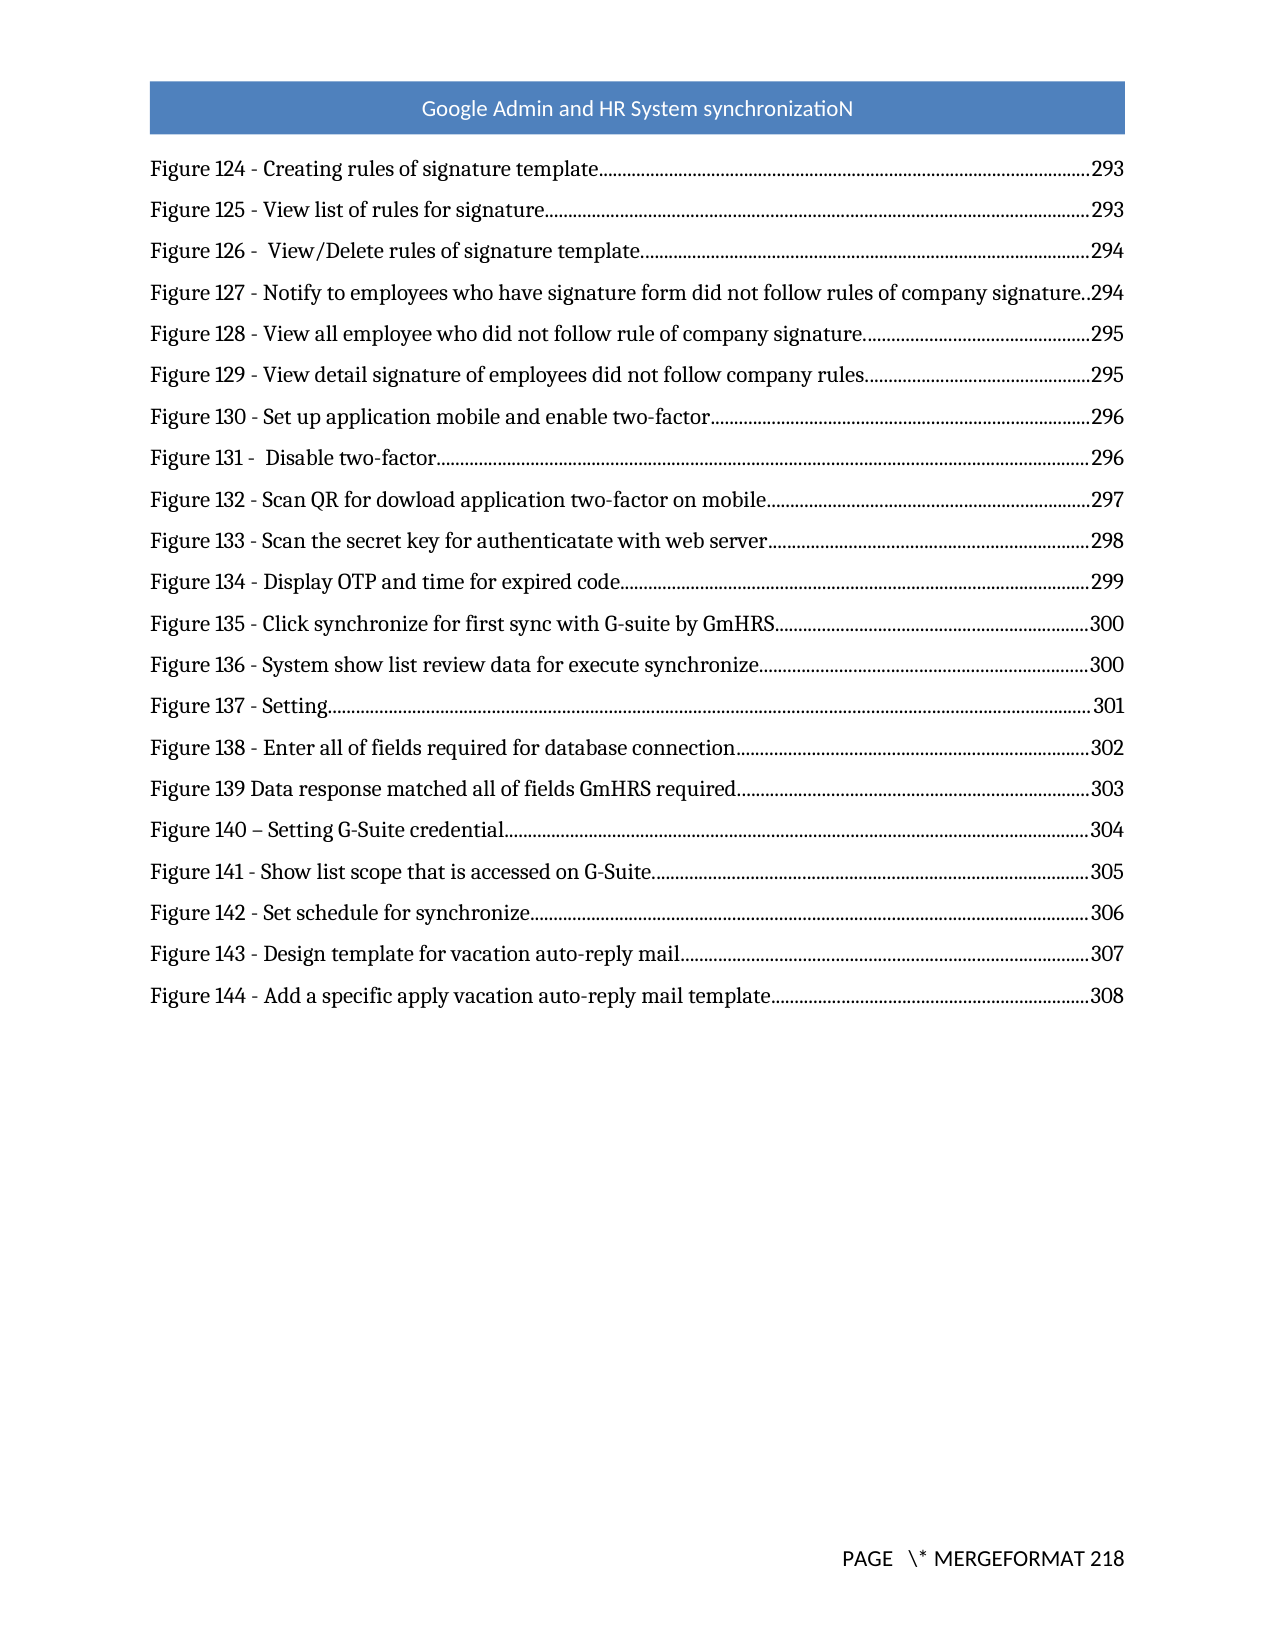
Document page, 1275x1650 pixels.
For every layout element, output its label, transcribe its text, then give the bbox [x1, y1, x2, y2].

text Figure 141 - Show list scope that is accessed on G-Suite. 305 [150, 853, 1125, 891]
text Figure 131 - Disable two-factor 296 [150, 439, 1125, 477]
text Figure 129 - View detail signature of employees did not follow company rules. 295 [150, 357, 1125, 394]
text Figure 135 - Click synchronize for first sync with G-suite by GmHRS 300 [150, 605, 1125, 642]
text Figure 132 - Scan QR for dowload application two-factor on mobile 297 [150, 481, 1125, 518]
text Figure 142 - Set schedule for synchronize 306 [150, 894, 1125, 932]
text Figure 139 Data response matched all of fields GmHRS required. 303 [150, 770, 1125, 808]
text Figure 134 - Display OTP and time for expired code 299 [150, 563, 1125, 601]
text Figure 127 - Notify to employees who have signature form did not follow rules of company signature. 294 [150, 274, 1125, 312]
text Figure 137 - Setting 301 [150, 688, 1125, 725]
text Figure 140 – Setting G-Suite credential 304 [150, 812, 1125, 849]
text Figure 143 - Design template for vacation auto-reply mail 307 [150, 936, 1125, 973]
text Figure 128 - View all employee who did not follow rule of company signature. 295 [150, 315, 1125, 353]
text Figure 144 - Add a specific apply vacation auto-reply mail template 308 [150, 977, 1125, 1014]
text Figure 124 - Creating rules of signature template 293 [150, 150, 1125, 187]
text Figure 133 - Scan the secret key for authenticatate with web server 298 [150, 522, 1125, 560]
text Figure 125 - View list of rules for signature 293 [150, 191, 1125, 229]
text Figure 138 - Enter all of fields required for database connection 302 [150, 729, 1125, 766]
text Figure 130 - Set up application mobile and enable two-factor 296 [150, 398, 1125, 436]
text Figure 126 - View/Delete rules of signature template. 294 [150, 233, 1125, 270]
text Figure 136 - System show list review data for execute synchronize 300 [150, 646, 1125, 684]
